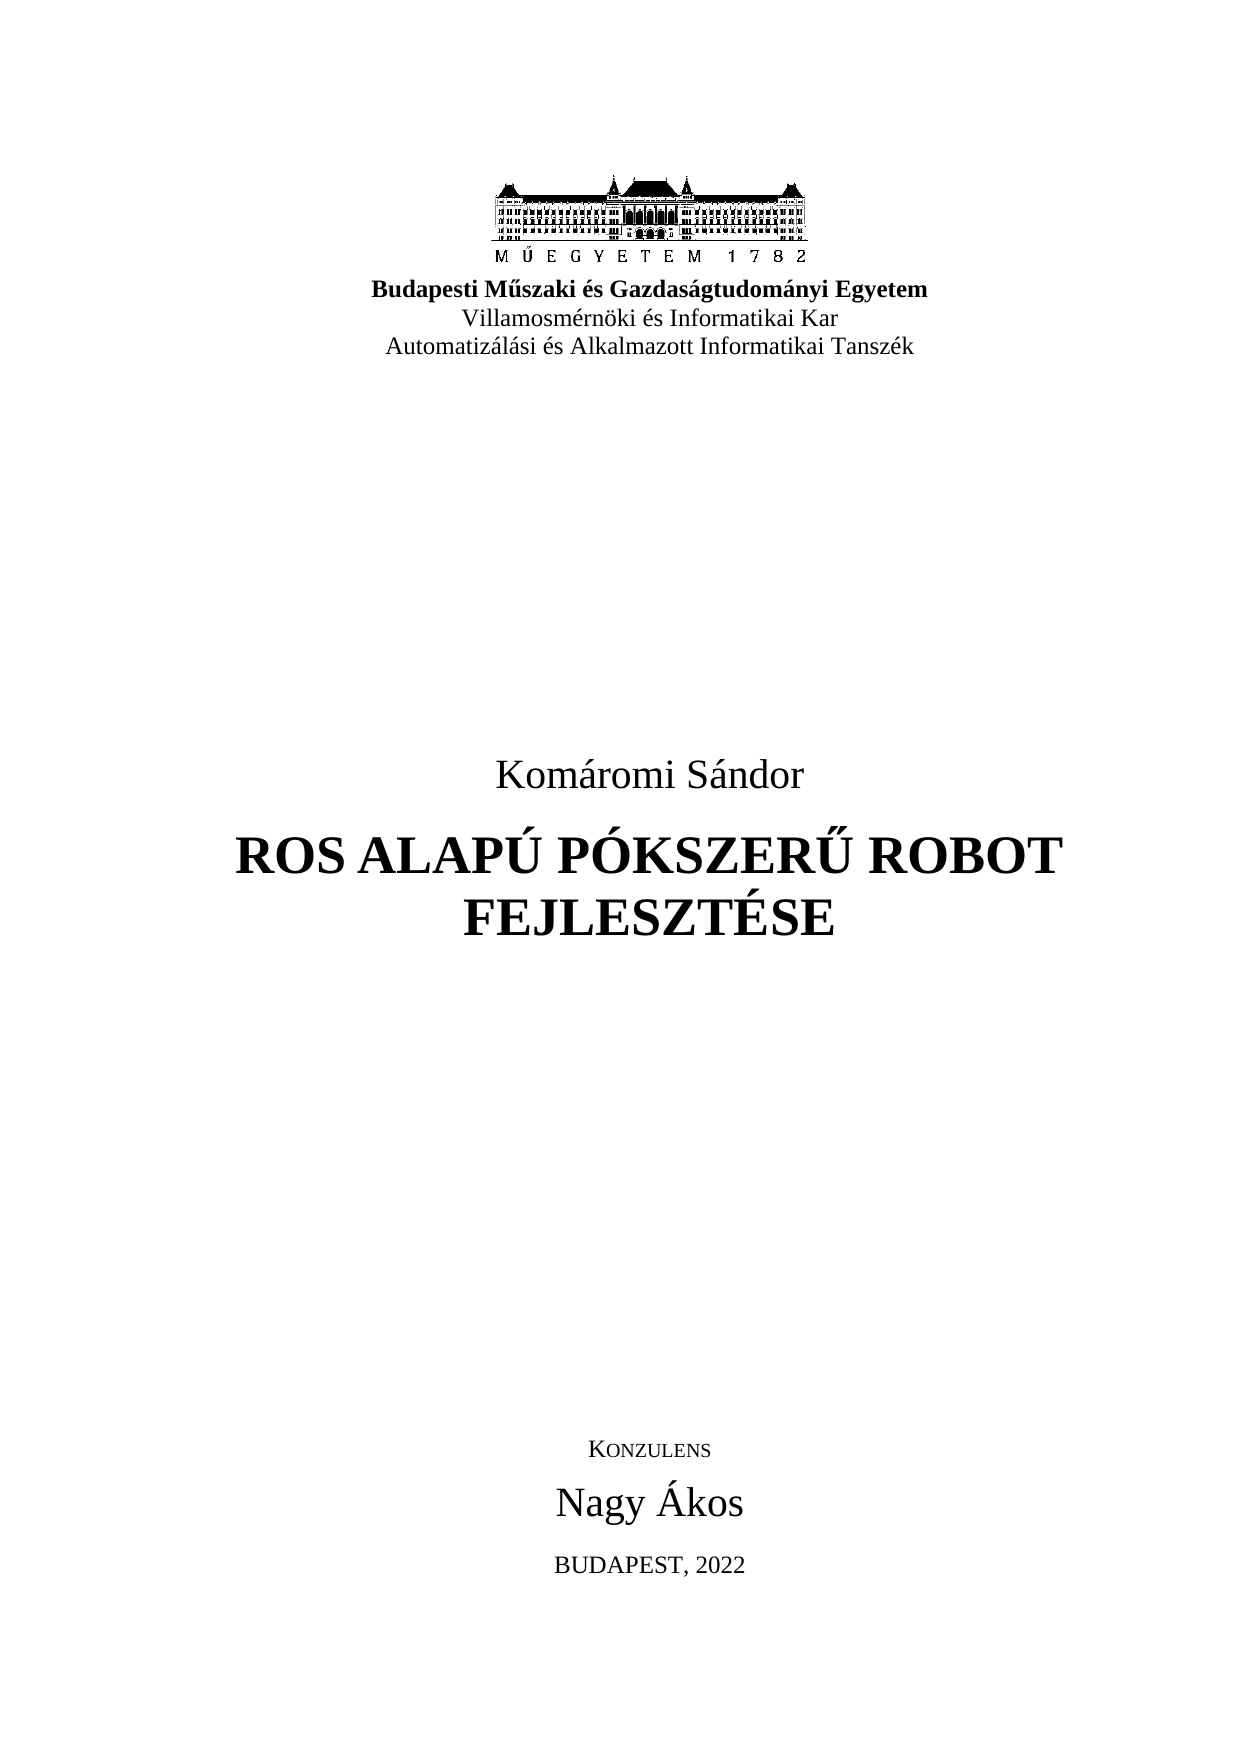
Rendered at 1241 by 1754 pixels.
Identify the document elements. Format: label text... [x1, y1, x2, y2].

text Budapesti Műszaki és Gazdaságtudományi Egyetem [207, 274, 1092, 303]
text Nagy Ákos [207, 1477, 1092, 1525]
title ROS alapú pókszerű robot fejlesztése [207, 822, 1092, 947]
picture [491, 172, 808, 262]
text BUDAPEST, 2022 [207, 1550, 1092, 1579]
text Konzulens [207, 1434, 1092, 1463]
text Villamosmérnöki és Informatikai Kar [207, 303, 1092, 331]
text Automatizálási és Alkalmazott Informatikai Tanszék [207, 331, 1092, 360]
text Komáromi Sándor [207, 749, 1092, 797]
